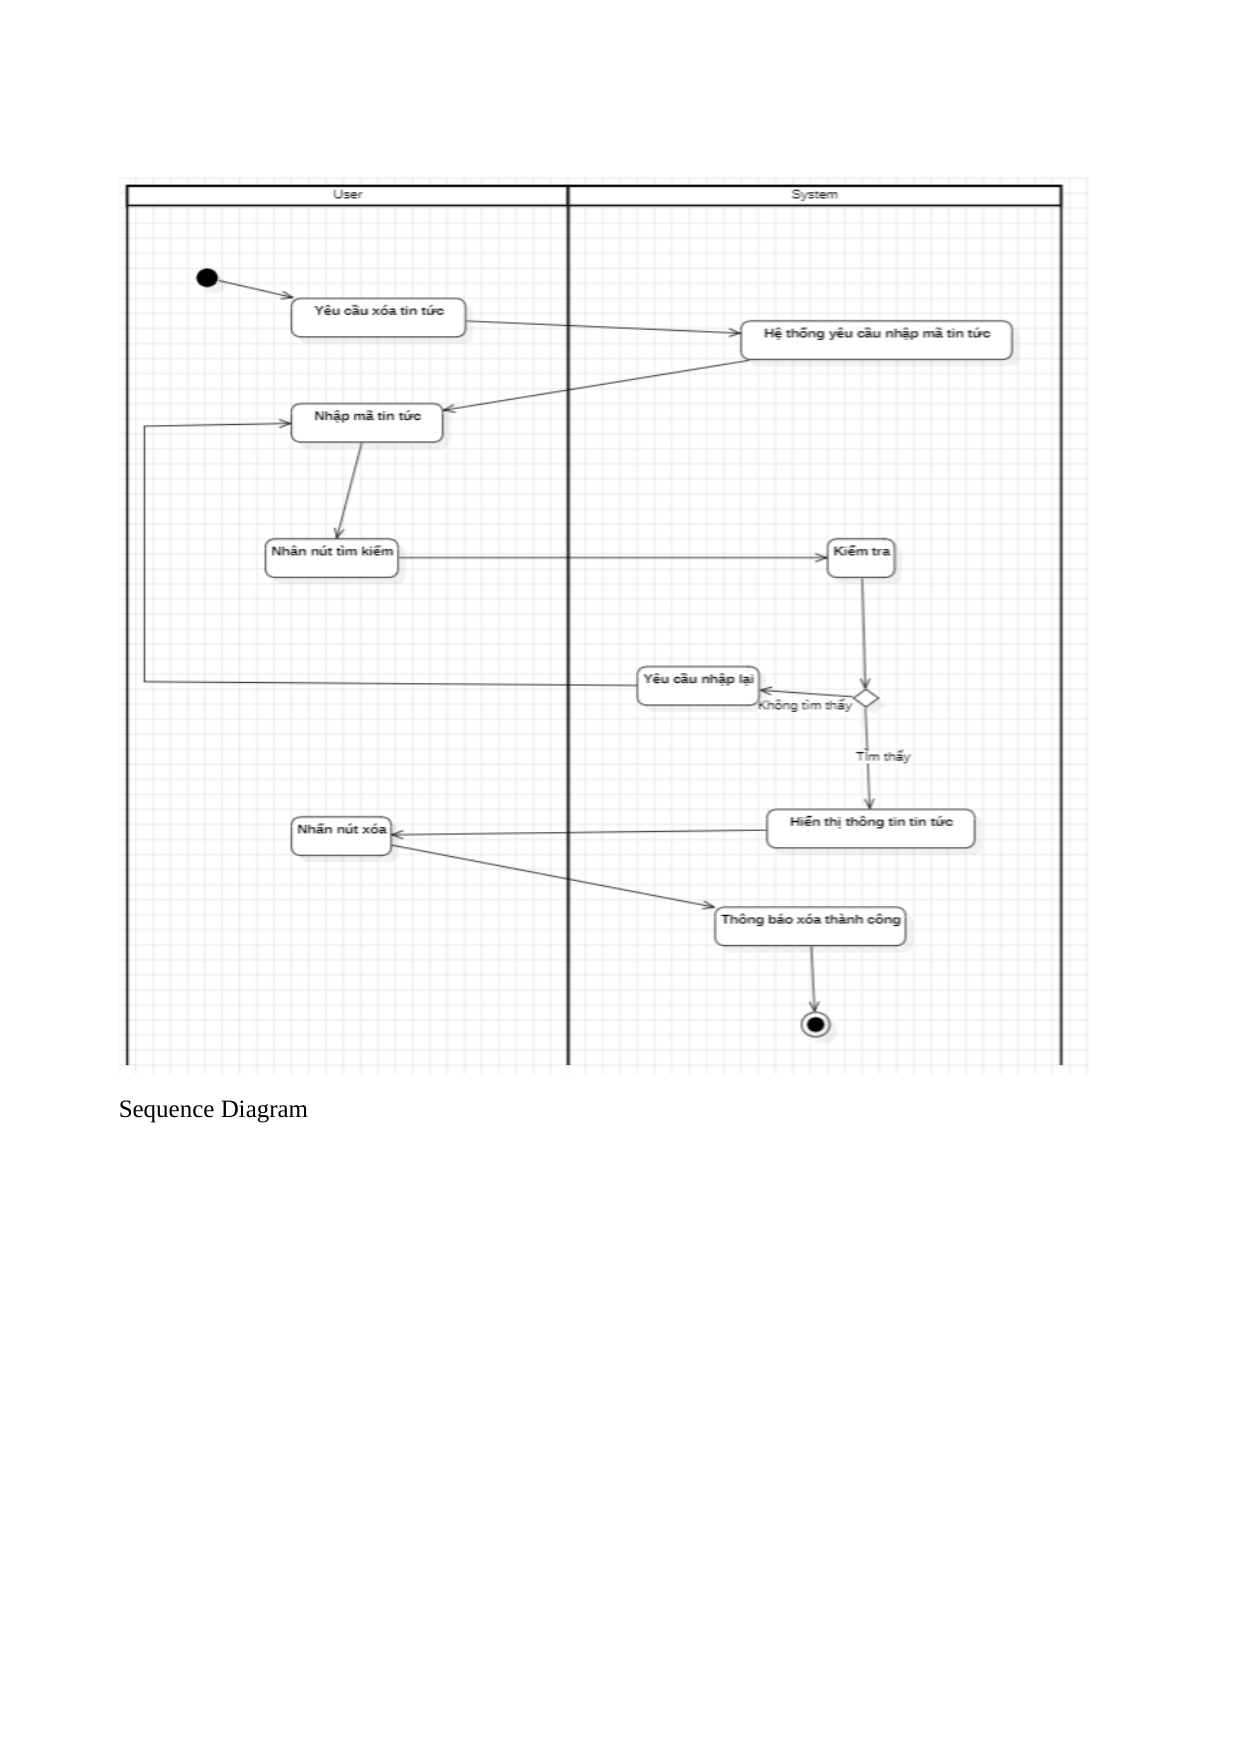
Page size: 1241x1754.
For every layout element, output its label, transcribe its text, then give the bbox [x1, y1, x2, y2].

text Sequence Diagram [118, 1094, 1122, 1123]
picture [118, 177, 1090, 1074]
